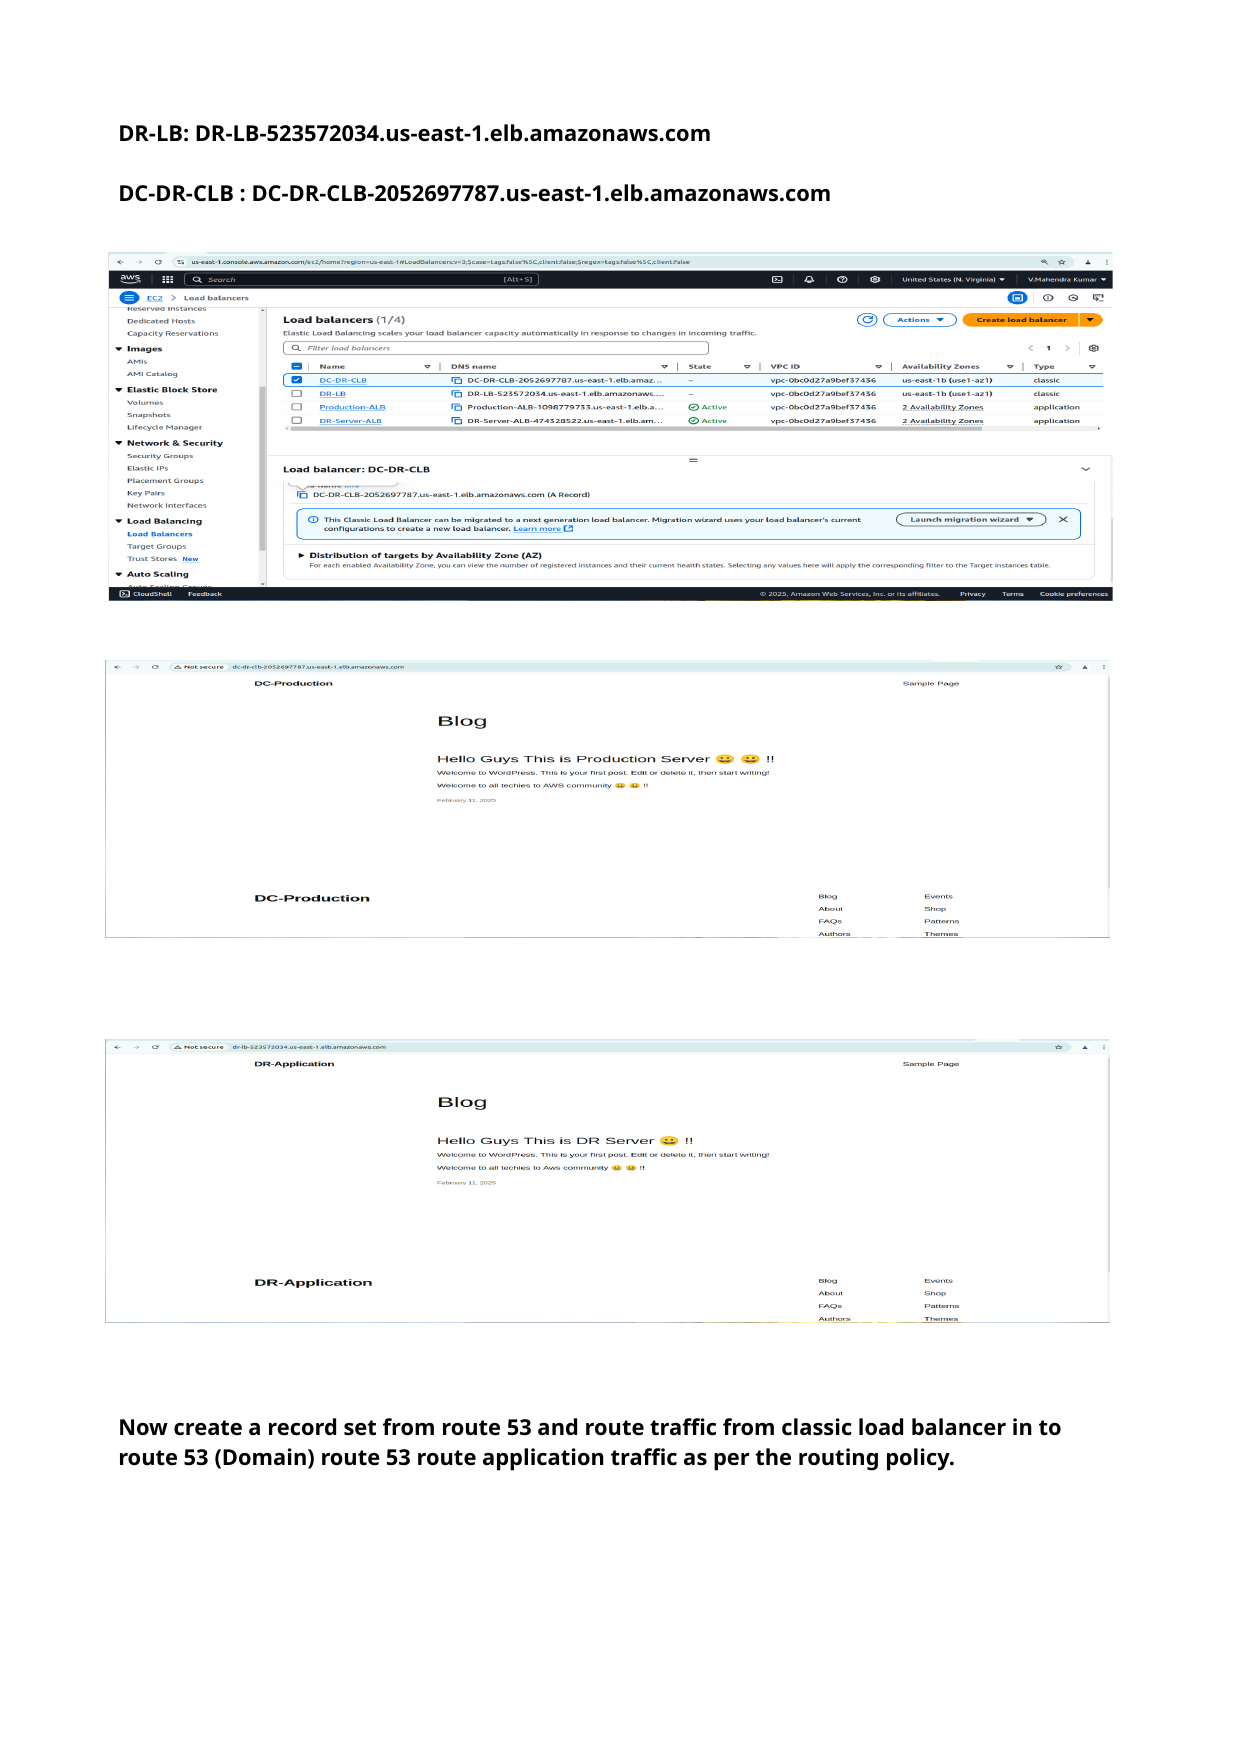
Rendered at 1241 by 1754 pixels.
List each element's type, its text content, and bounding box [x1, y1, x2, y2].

text Now create a record set from route 53 and route traffic from classic load balancer in to route 53 (Domain) route 53 route application traffic as per the routing policy. [118, 1412, 1122, 1472]
picture [105, 1039, 1110, 1323]
text DR-LB: DR-LB-523572034.us-east-1.elb.amazonaws.com DC-DR-CLB : DC-DR-CLB-2052697787.us-east-1.elb.amazonaws.com [118, 118, 1122, 207]
picture [108, 252, 1113, 601]
picture [105, 660, 1110, 938]
